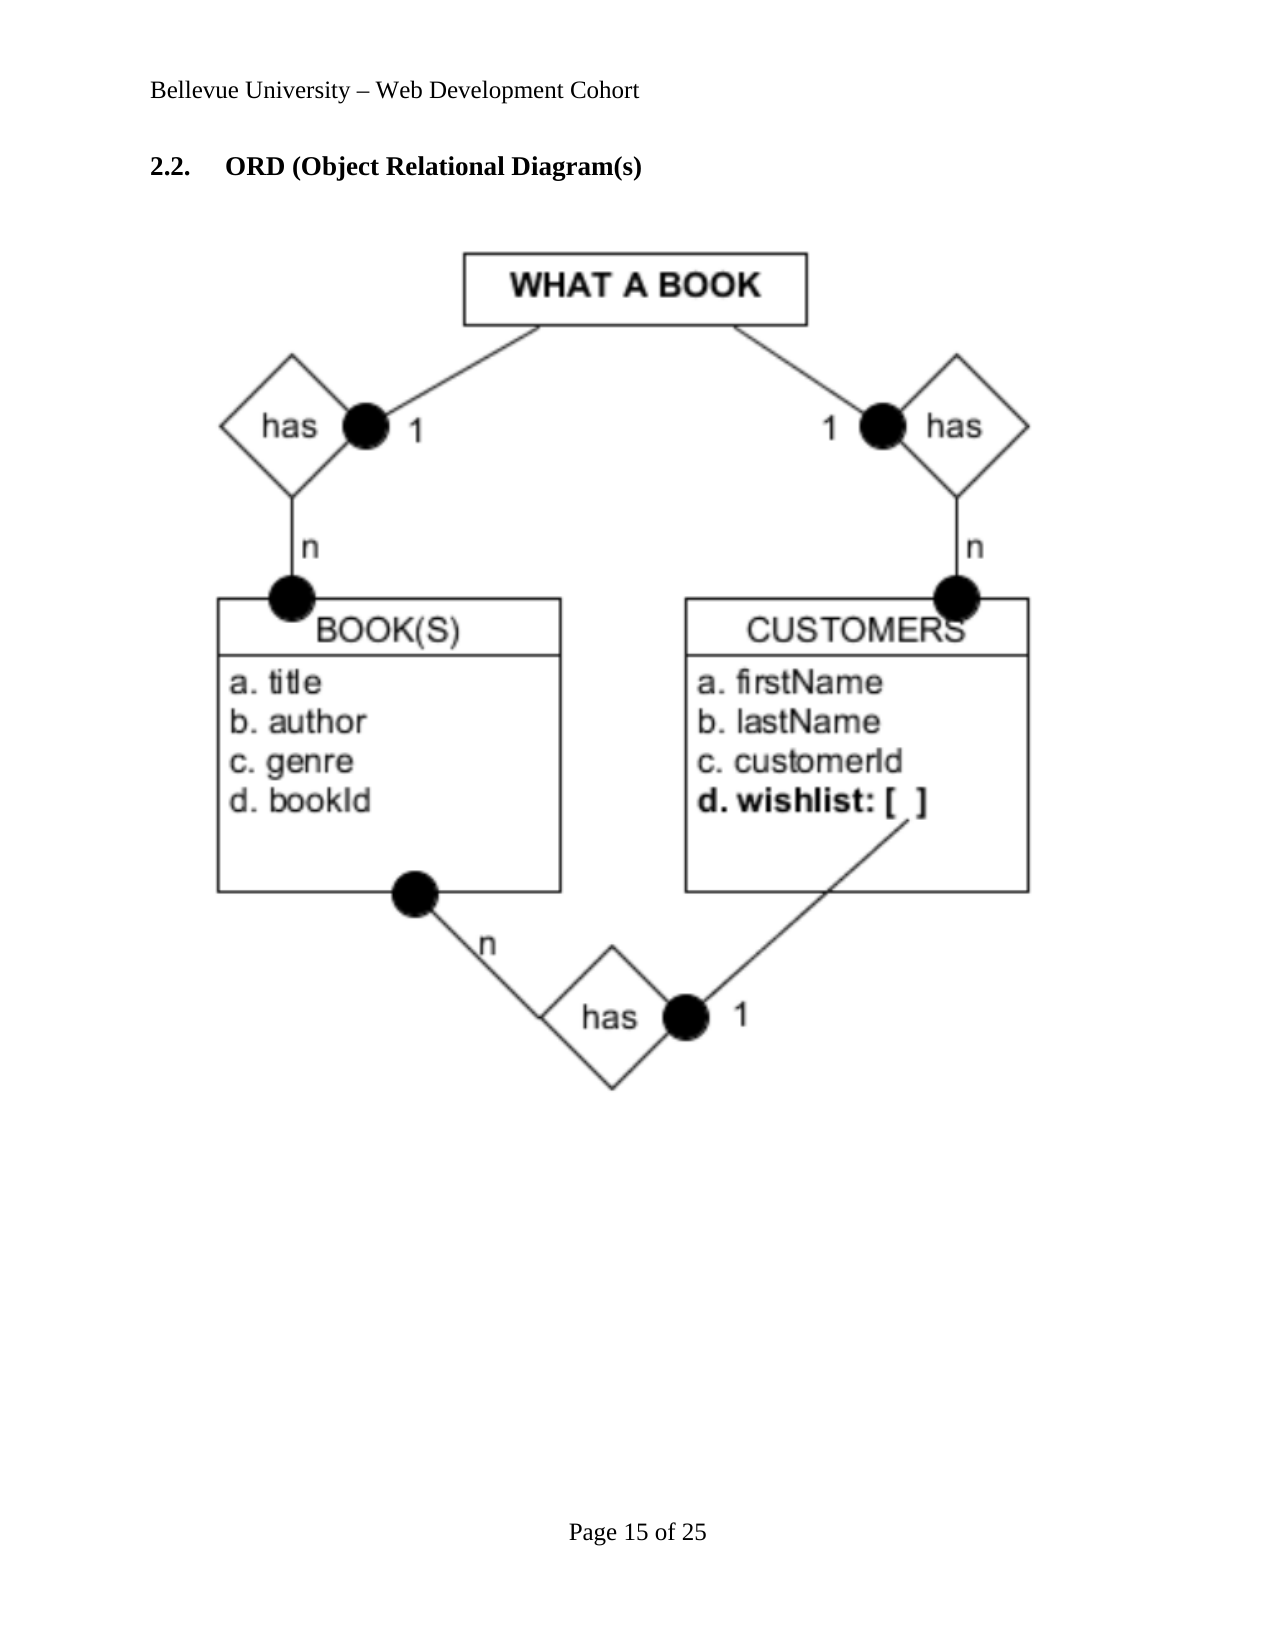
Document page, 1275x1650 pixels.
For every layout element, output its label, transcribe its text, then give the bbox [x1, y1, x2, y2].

subtitle 2.2. ORD (Object Relational Diagram(s) [150, 150, 1125, 181]
picture [150, 183, 1102, 1145]
